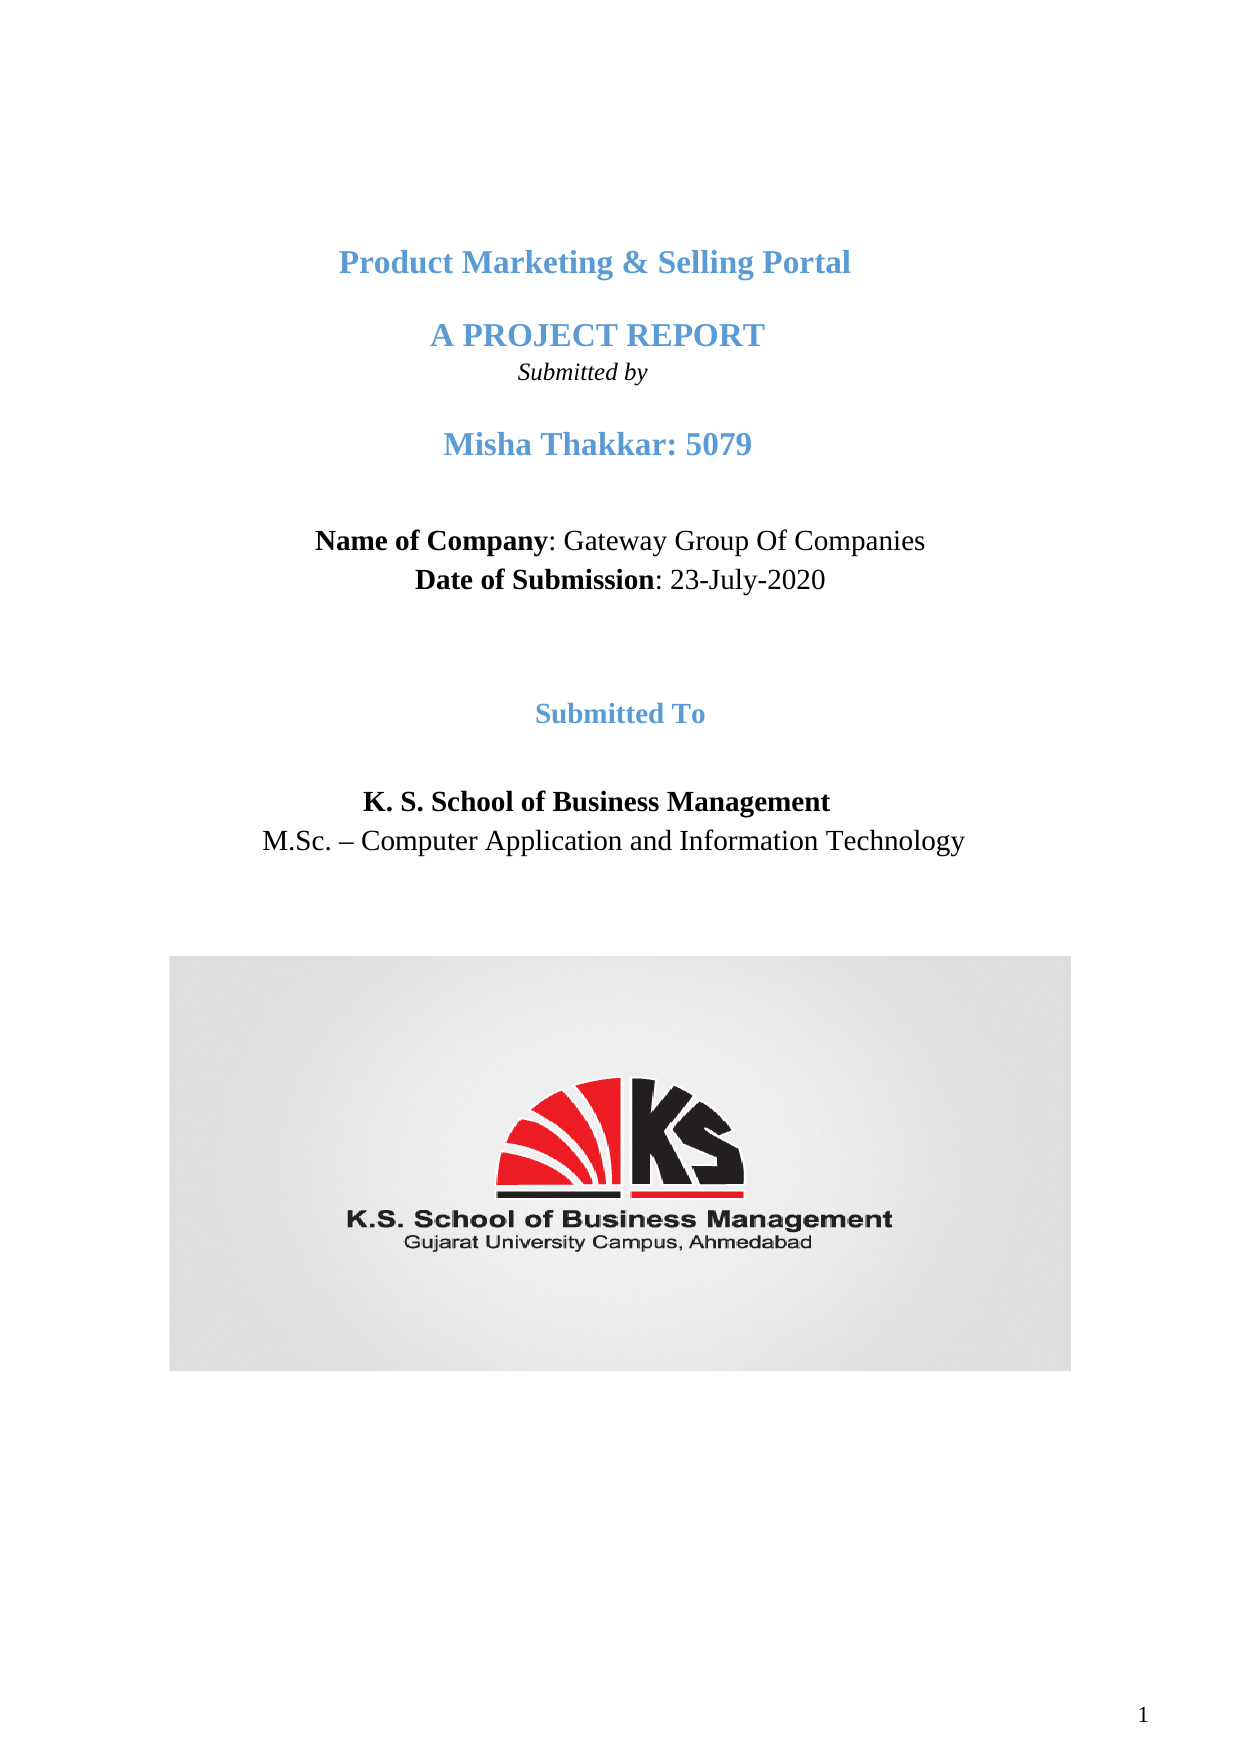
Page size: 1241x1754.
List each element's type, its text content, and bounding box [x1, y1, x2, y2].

subtitle Misha Thakkar: 5079 [226, 424, 969, 463]
text Name of Company: Gateway Group Of Companies [161, 523, 1079, 557]
text Product Marketing & Selling Portal [220, 242, 969, 280]
text K. S. School of Business Management [363, 784, 1148, 818]
picture [169, 956, 1071, 1371]
text Submitted by [198, 357, 969, 386]
subtitle A PROJECT REPORT [226, 315, 969, 353]
text Submitted To [161, 696, 1079, 729]
text Date of Submission: 23-July-2020 [161, 562, 1079, 596]
text M.Sc. – Computer Application and Information Technology [218, 823, 1148, 857]
